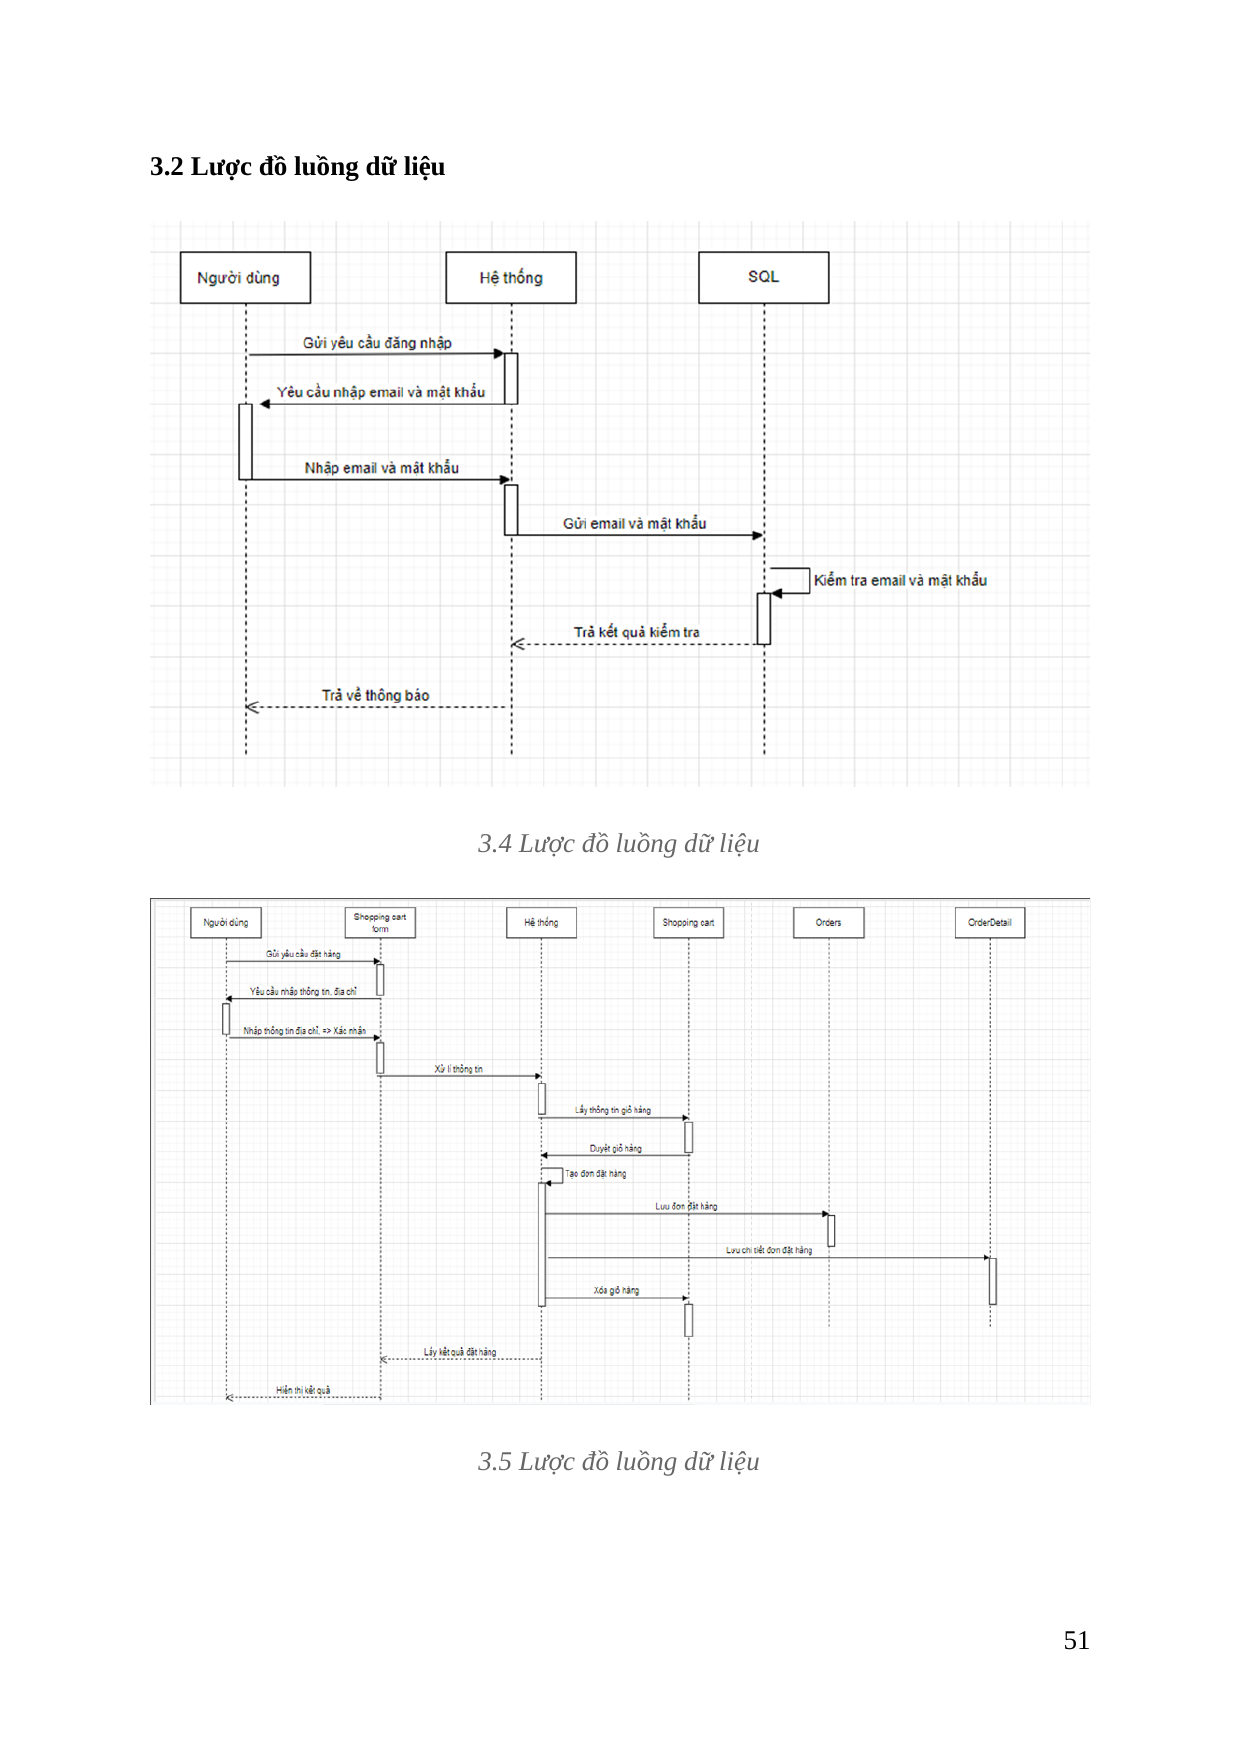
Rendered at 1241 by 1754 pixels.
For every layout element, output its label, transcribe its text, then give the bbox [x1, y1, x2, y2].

subtitle 3.2 Lược đồ luồng dữ liệu [150, 150, 1090, 181]
subtitle 3.5 Lược đồ luồng dữ liệu [150, 1445, 1090, 1476]
subtitle 3.4 Lược đồ luồng dữ liệu [150, 827, 1090, 858]
picture [150, 221, 1091, 787]
picture [150, 898, 1091, 1405]
